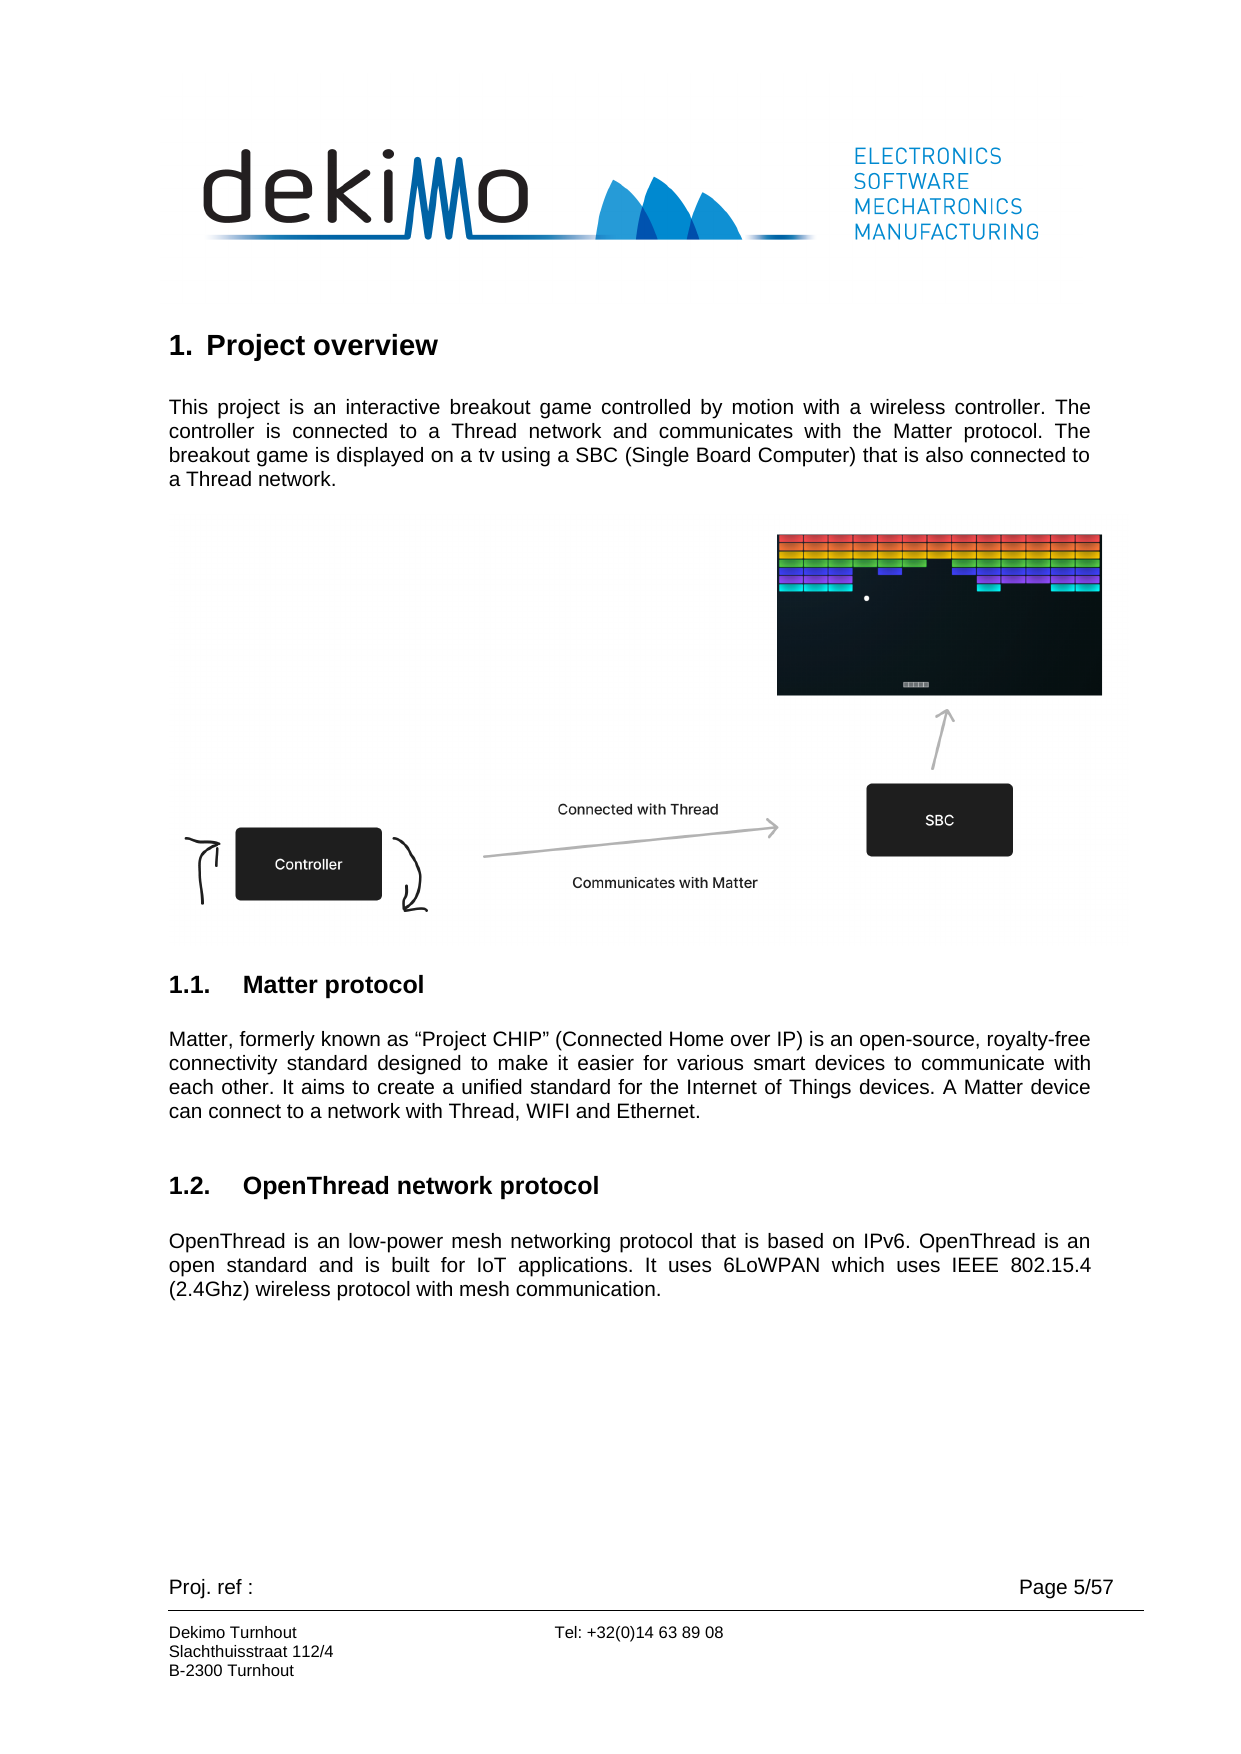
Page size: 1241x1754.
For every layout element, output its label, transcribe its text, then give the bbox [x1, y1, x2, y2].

subtitle OpenThread network protocol [169, 1171, 1093, 1200]
picture [168, 514, 1130, 946]
subtitle Matter protocol [169, 970, 1093, 998]
picture [159, 73, 1083, 304]
subtitle Project overview [169, 328, 1093, 361]
text This project is an interactive breakout game controlled by motion with a wireless controller. The controller is connected to a Thread network and communicates with the Matter protocol. The breakout game is displayed on a tv using a SBC (Single Board Computer) that is also connected to a Thread network. [169, 395, 1093, 491]
text Matter, formerly known as “Project CHIP” (Connected Home over IP) is an open-source, royalty-free connectivity standard designed to make it easier for various smart devices to communicate with each other. It aims to create a unified standard for the Internet of Things devices. A Matter device can connect to a network with Thread, WIFI and Ethernet. [169, 1027, 1093, 1123]
text OpenThread is an low-power mesh networking protocol that is based on IPv6. OpenThread is an open standard and is built for IoT applications. It uses 6LoWPAN which uses IEEE 802.15.4 (2.4Ghz) wireless protocol with mesh communication. [169, 1228, 1093, 1300]
